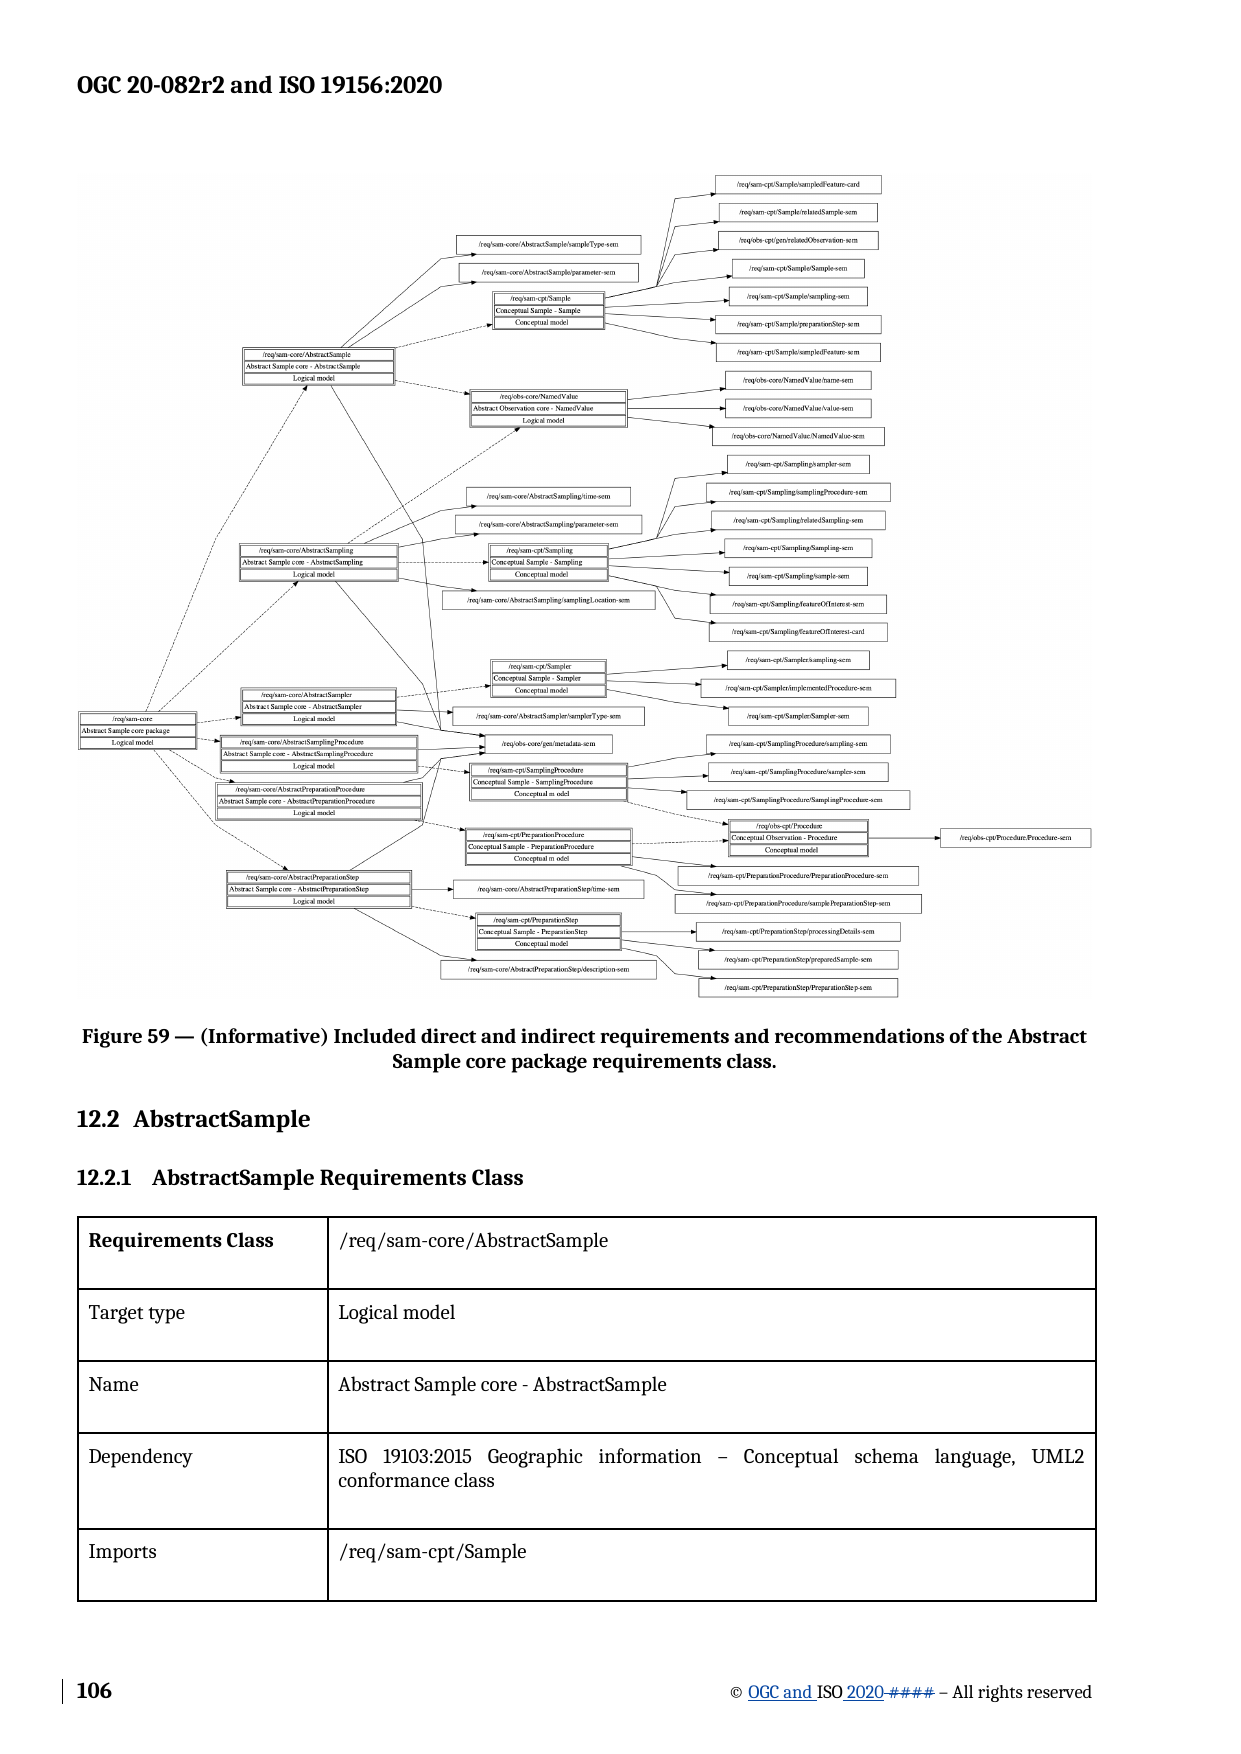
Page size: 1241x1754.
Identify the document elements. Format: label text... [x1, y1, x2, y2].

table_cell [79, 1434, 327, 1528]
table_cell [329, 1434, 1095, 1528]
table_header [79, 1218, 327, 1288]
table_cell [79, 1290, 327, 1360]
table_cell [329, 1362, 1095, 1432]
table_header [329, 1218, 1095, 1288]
text Figure 59 — (Informative) Included direct and indirect requirements and recommendations of the Abstract Sample core package requirements class. [77, 1023, 1092, 1073]
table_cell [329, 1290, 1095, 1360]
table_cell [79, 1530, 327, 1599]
picture [76, 173, 1093, 999]
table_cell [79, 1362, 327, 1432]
subtitle AbstractSample [77, 1105, 1092, 1133]
subtitle AbstractSample Requirements Class [77, 1165, 1092, 1191]
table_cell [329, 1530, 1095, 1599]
